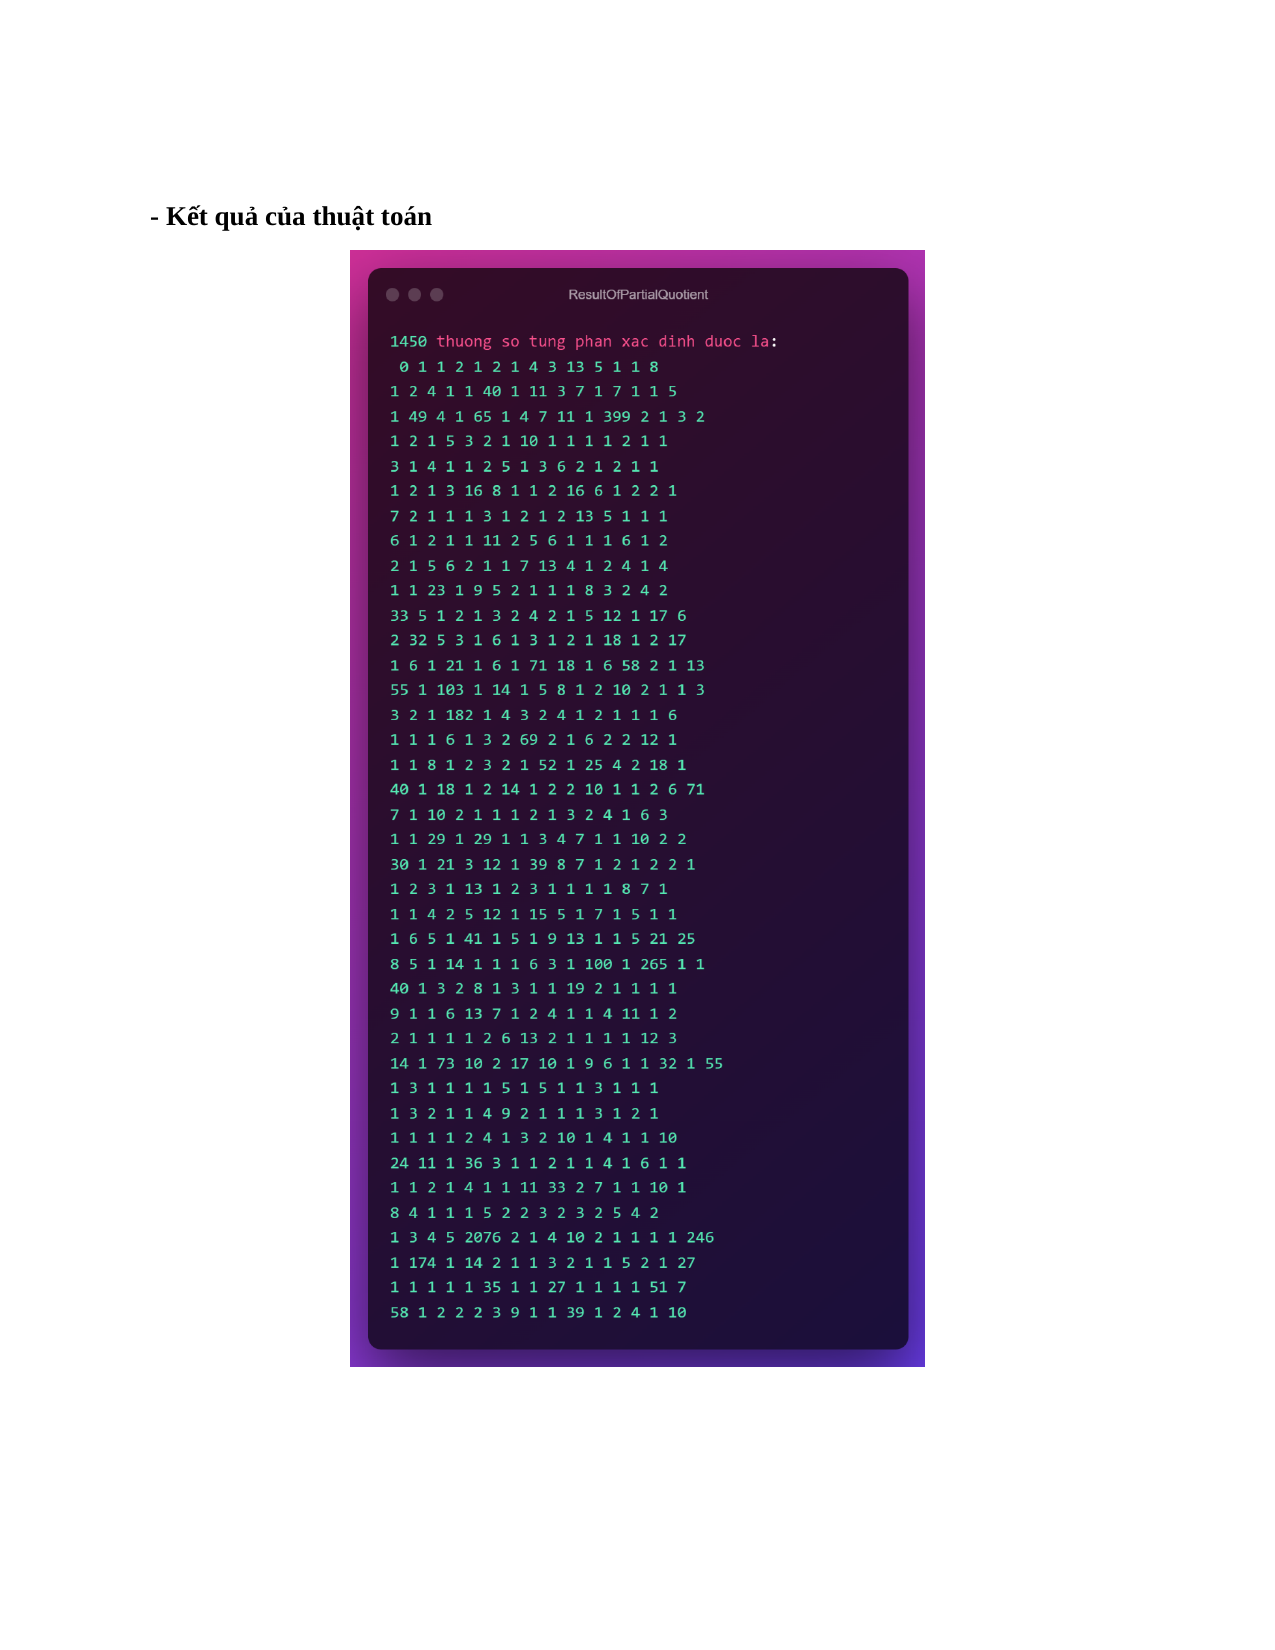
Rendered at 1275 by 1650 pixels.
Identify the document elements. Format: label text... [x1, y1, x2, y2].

text - Kết quả của thuật toán [150, 200, 1125, 231]
picture [350, 250, 925, 1367]
